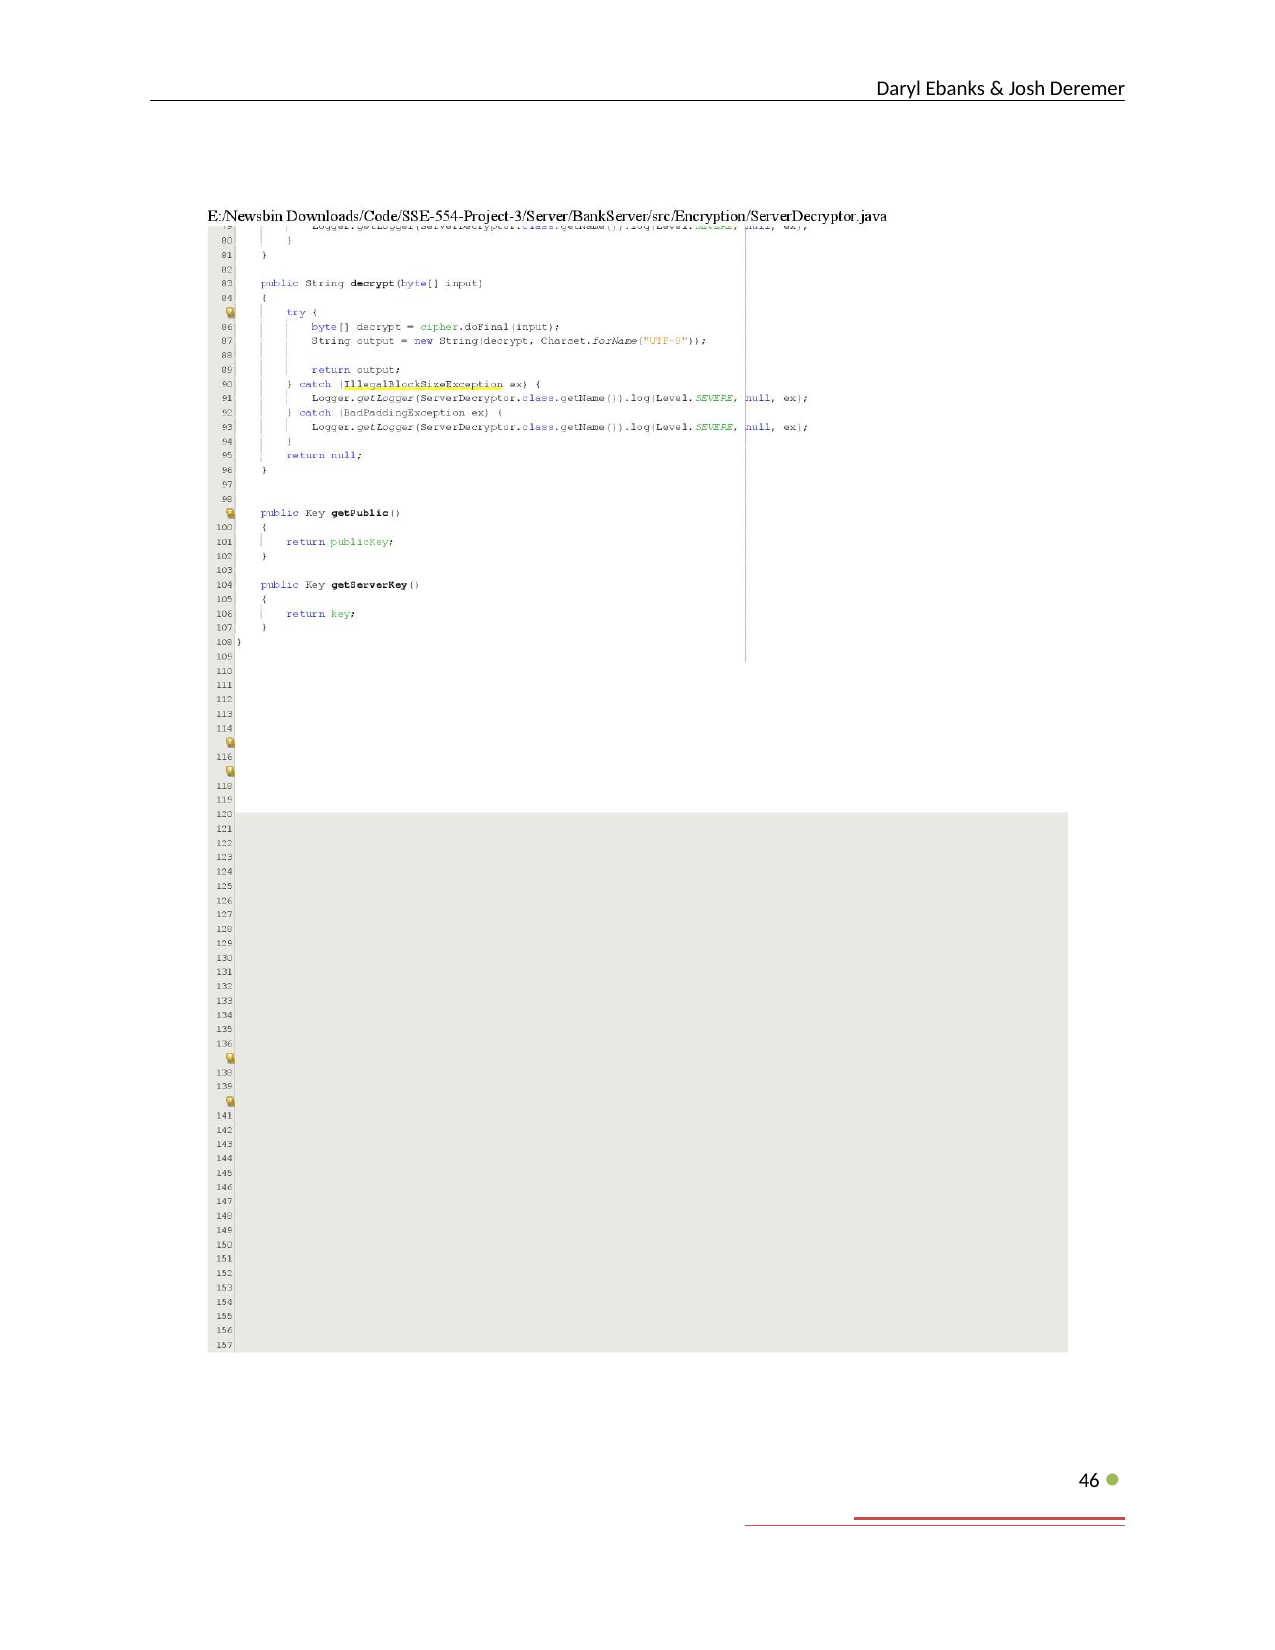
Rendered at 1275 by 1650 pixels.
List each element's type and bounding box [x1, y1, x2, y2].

picture [150, 150, 1125, 1411]
